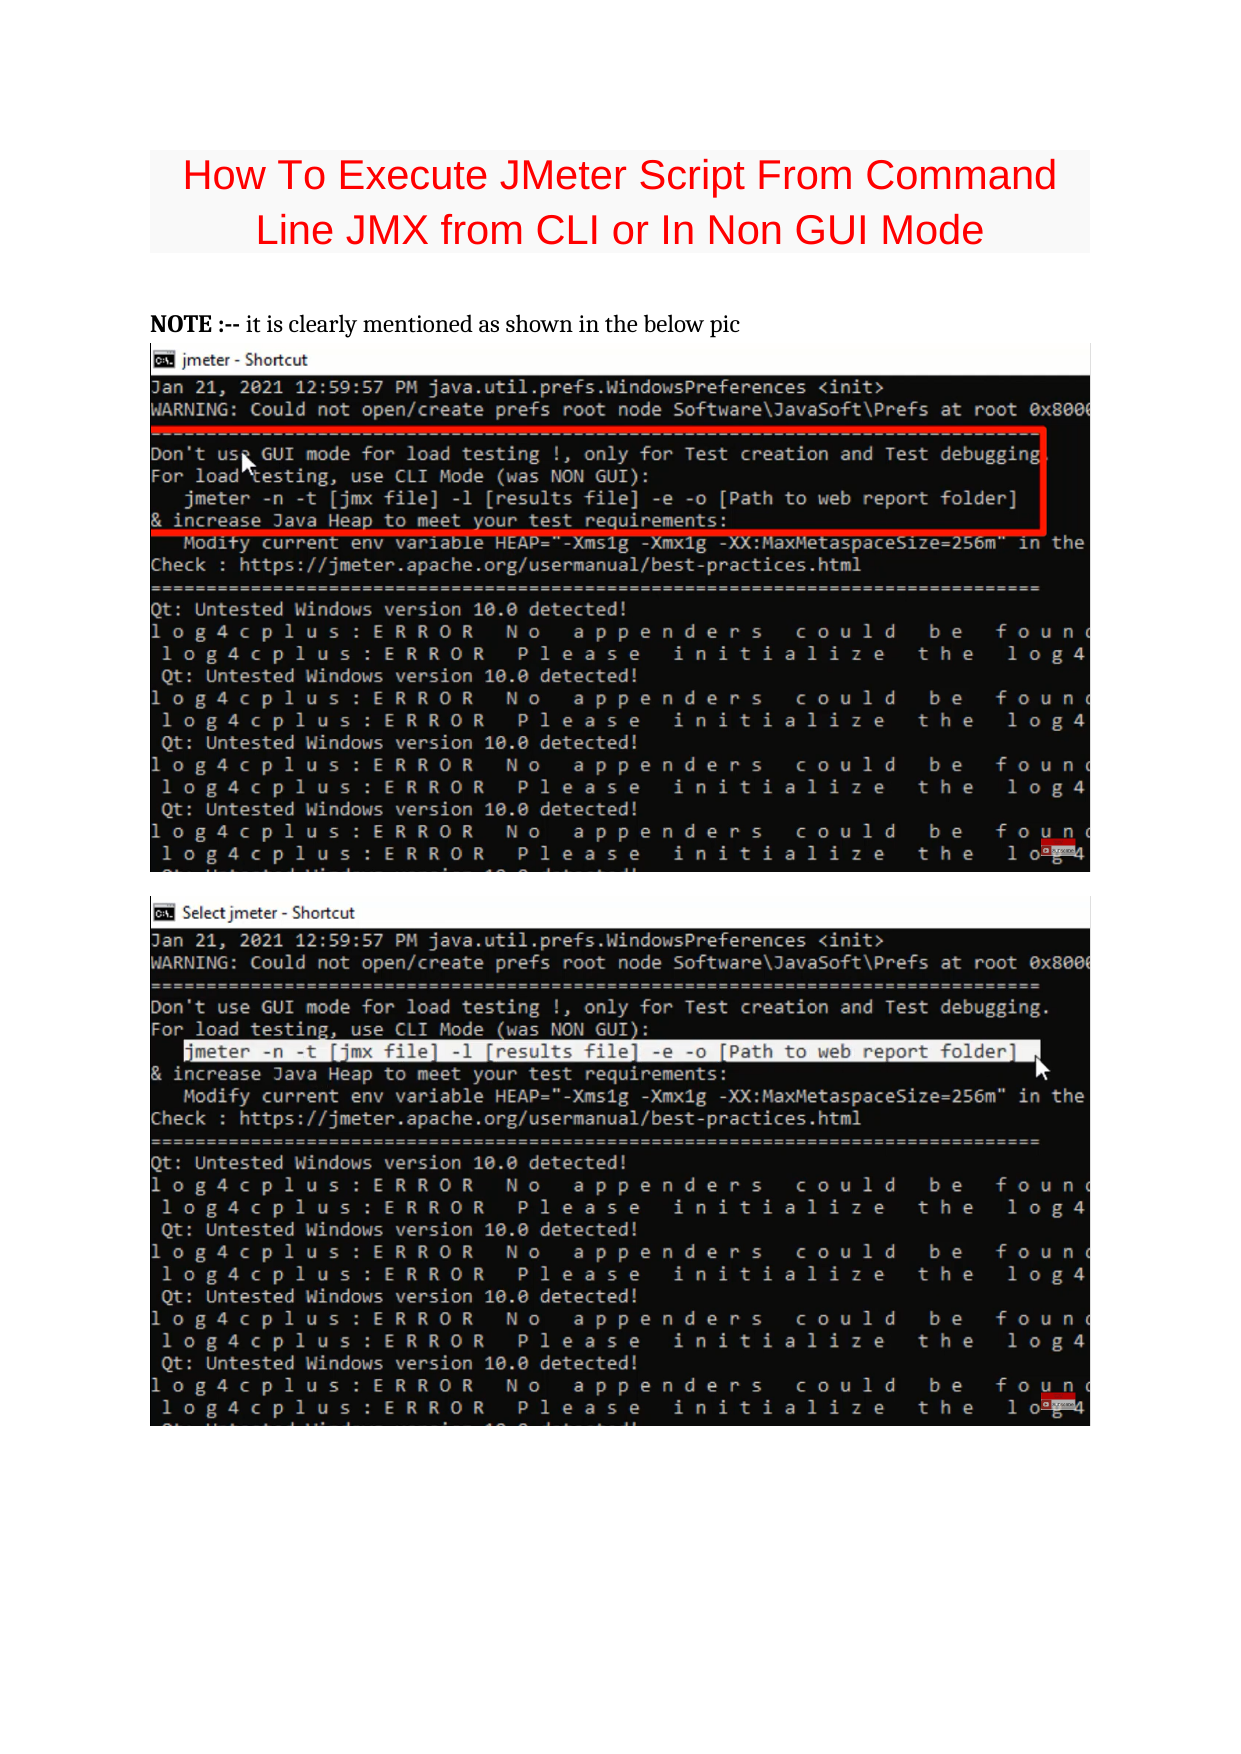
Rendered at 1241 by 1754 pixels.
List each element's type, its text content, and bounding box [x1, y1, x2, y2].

subtitle NOTE :-- it is clearly mentioned as shown in the below pic [150, 310, 1090, 339]
subtitle How To Execute JMeter Script From Command Line JMX from CLI or In Non GUI Mode [150, 150, 1090, 253]
picture [150, 896, 1091, 1426]
picture [150, 343, 1091, 872]
